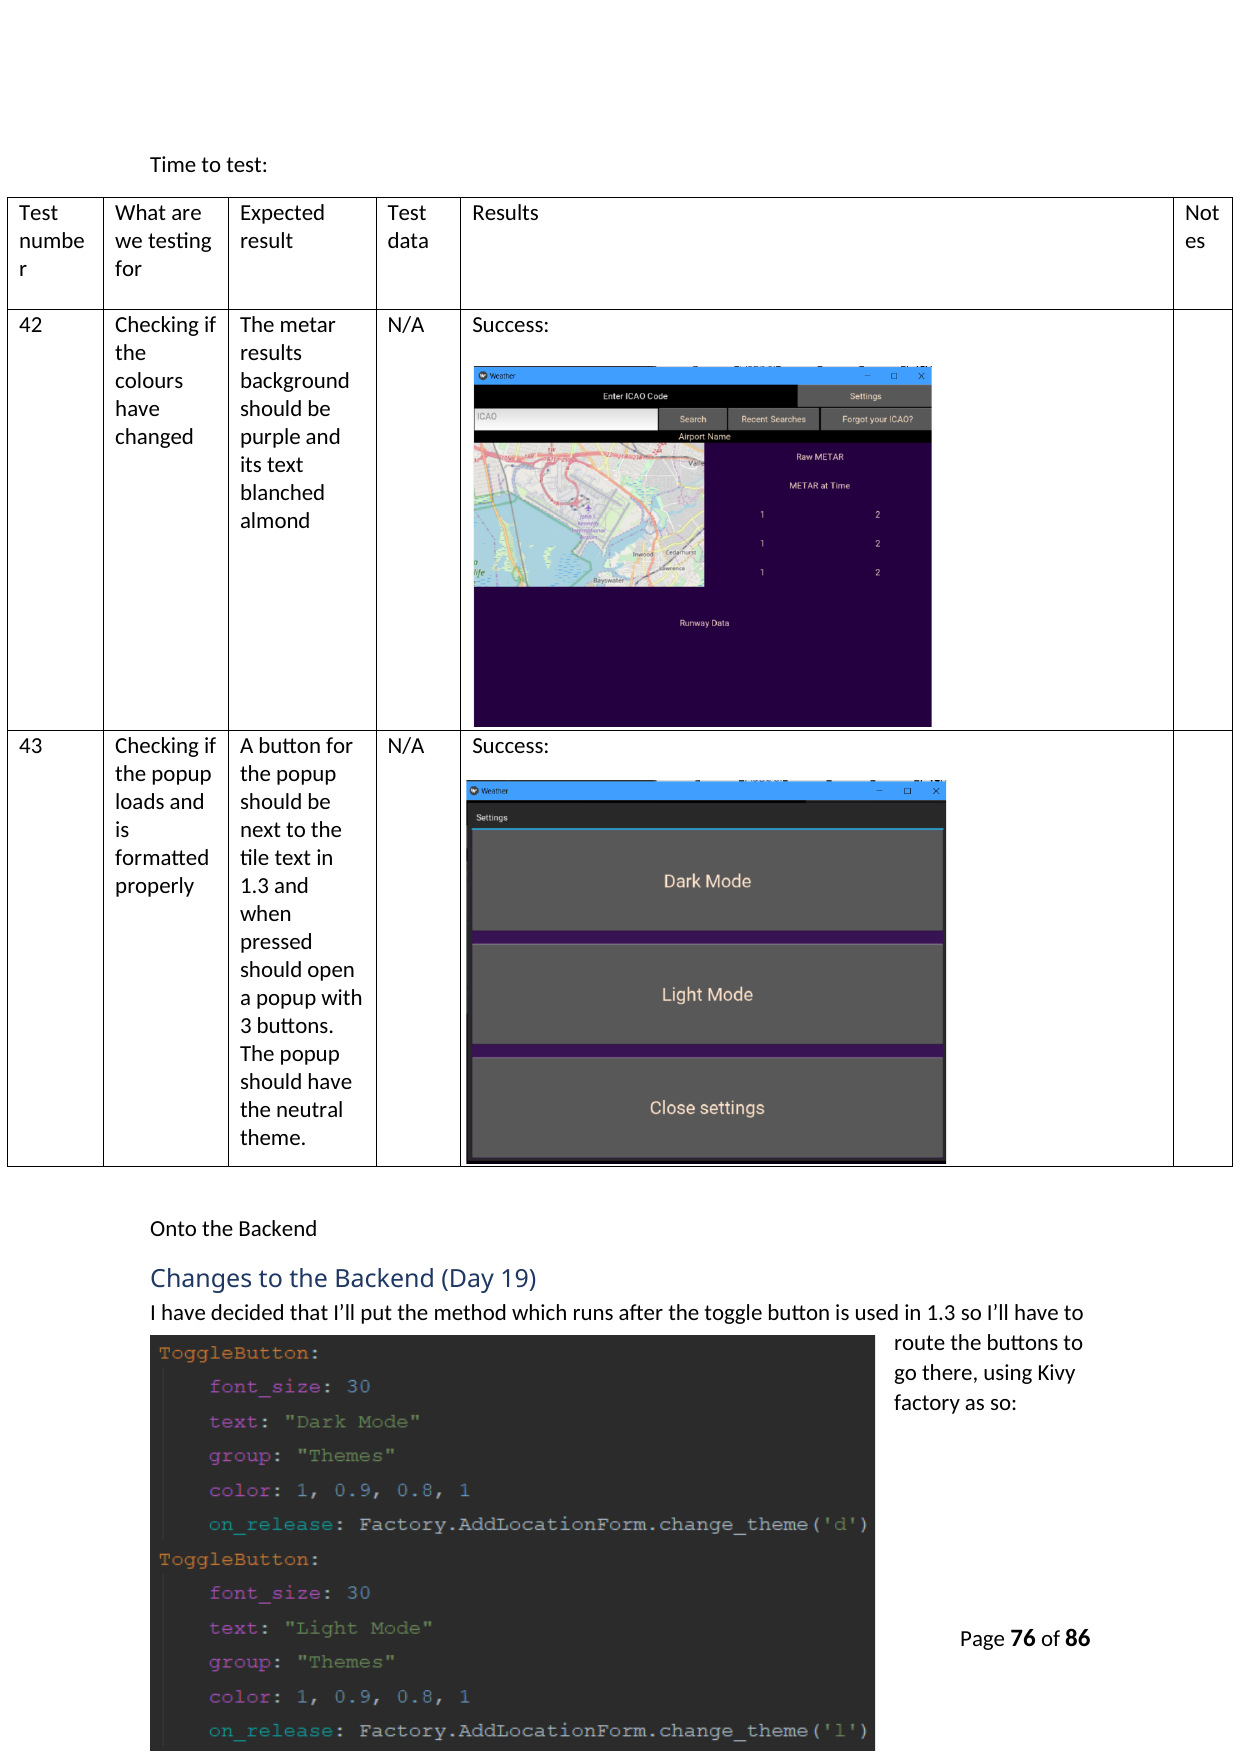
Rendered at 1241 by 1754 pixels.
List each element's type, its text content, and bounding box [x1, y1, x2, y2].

table_cell Success: [461, 310, 1173, 730]
table_cell 42 [8, 310, 103, 730]
text Time to test: [150, 150, 1090, 178]
table_header Expected result [229, 198, 376, 309]
table_header What are we testing for [104, 198, 228, 309]
table_cell N/A [377, 310, 460, 730]
table_cell A button for the popup should be next to the tile text in 1.3 and when pressed should open a popup with 3 buttons. The popup should have the neutral theme. [229, 731, 376, 1166]
table_header Results [461, 198, 1173, 309]
table_cell [1174, 731, 1232, 1166]
text Onto the Backend [150, 1214, 1090, 1242]
table_header Test data [377, 198, 460, 309]
table_cell N/A [377, 731, 460, 1166]
text I have decided that I’ll put the method which runs after the toggle button is used in 1.3 so I’ll have to route the buttons to go there, using Kivy factory as so: [150, 1298, 1090, 1416]
picture [464, 780, 947, 1162]
picture [472, 366, 932, 725]
subtitle Changes to the Backend (Day 19) [150, 1261, 1090, 1295]
table_cell Success: [461, 731, 1173, 1166]
table_cell [1174, 310, 1232, 730]
table_cell Checking if the colours have changed [104, 310, 228, 730]
table_header Test number [8, 198, 103, 309]
picture [150, 1335, 875, 1751]
table_cell Checking if the popup loads and is formatted properly [104, 731, 228, 1166]
table_cell The metar results background should be purple and its text blanched almond [229, 310, 376, 730]
table_cell 43 [8, 731, 103, 1166]
table_header Notes [1174, 198, 1232, 309]
